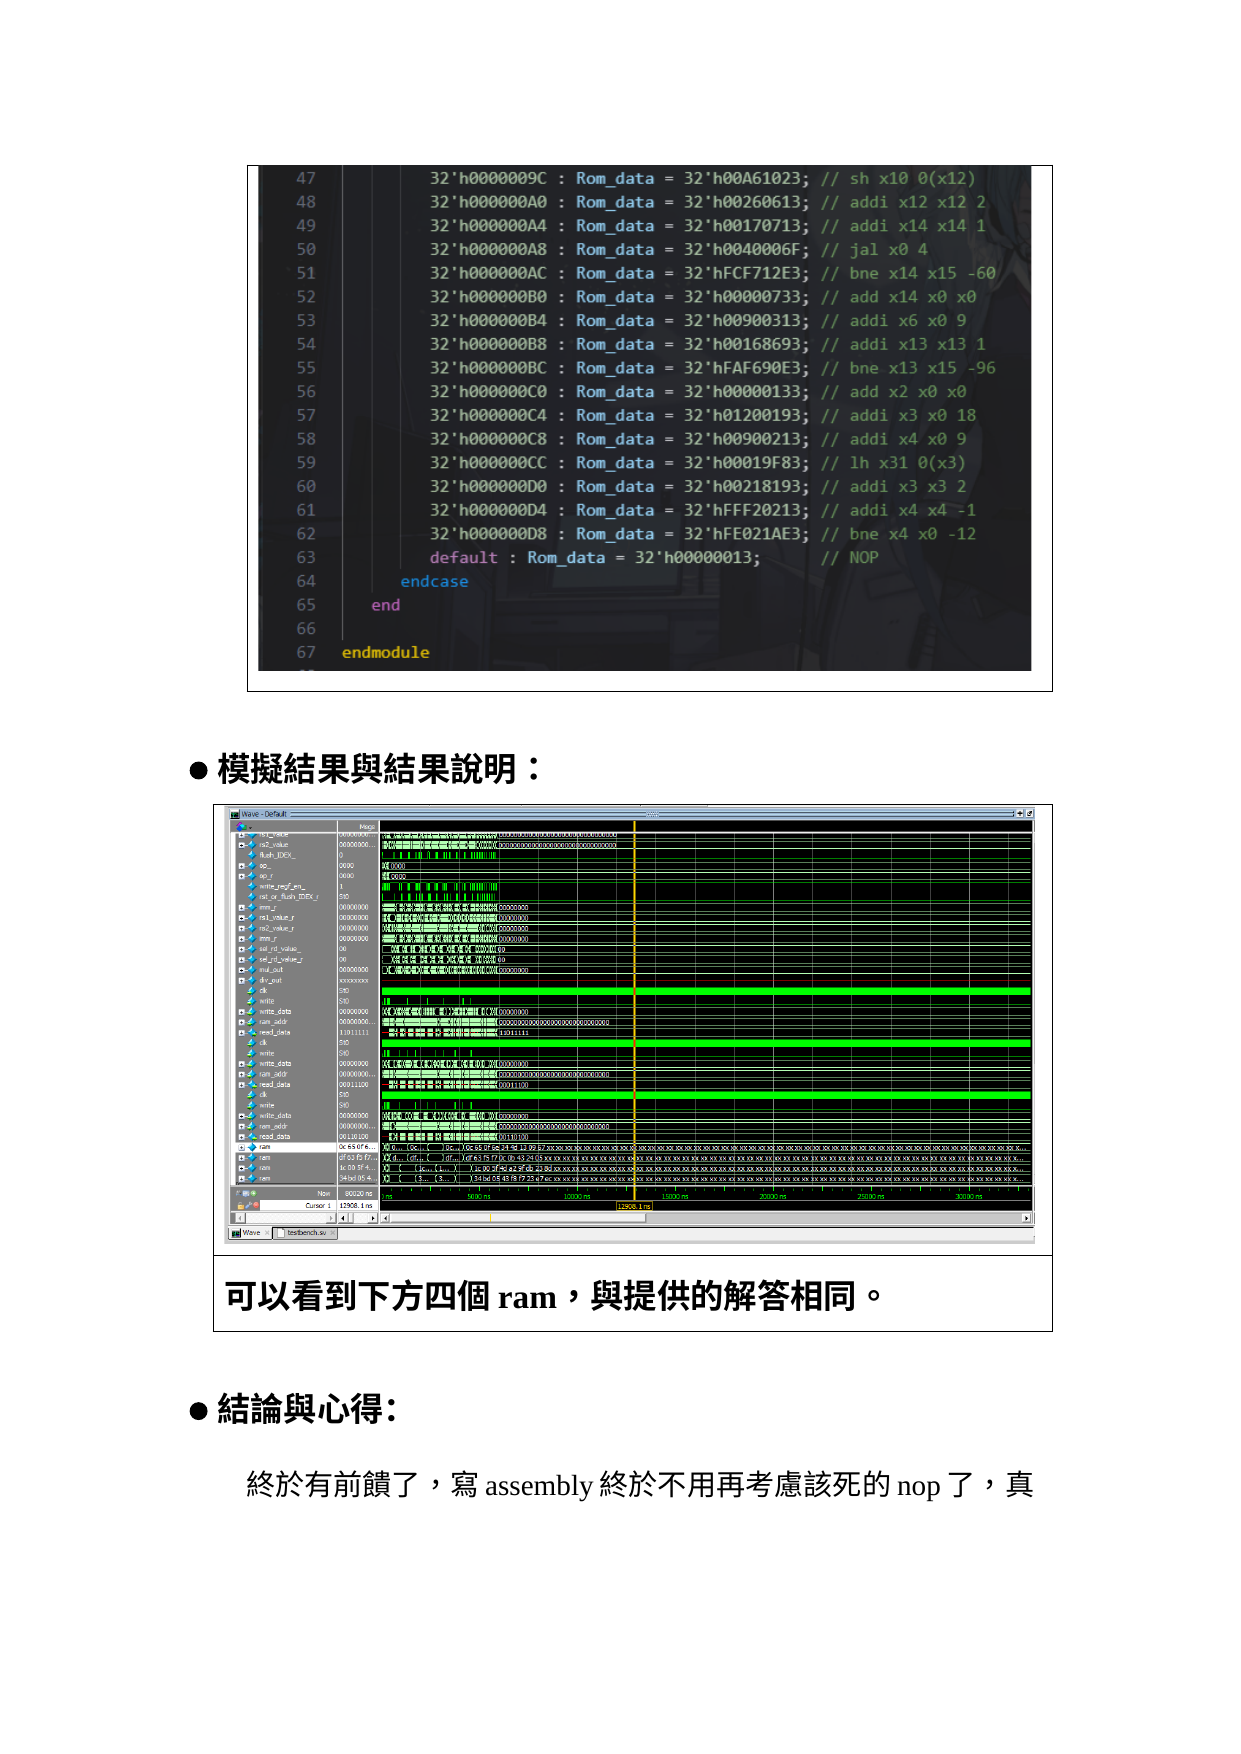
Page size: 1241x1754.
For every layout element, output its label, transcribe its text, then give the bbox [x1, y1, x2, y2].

list 結論與心得： [187, 1370, 1053, 1445]
list 模擬結果與結果說明： [187, 729, 1053, 804]
table_header assembly Program_rom.sv [248, 166, 1052, 691]
picture [224, 805, 1035, 1244]
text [187, 1445, 1053, 1520]
table_header [214, 805, 1052, 1255]
table_cell 可以看到下方四個ram，與提供的解答相同。 [214, 1256, 1052, 1331]
picture [258, 165, 1032, 671]
